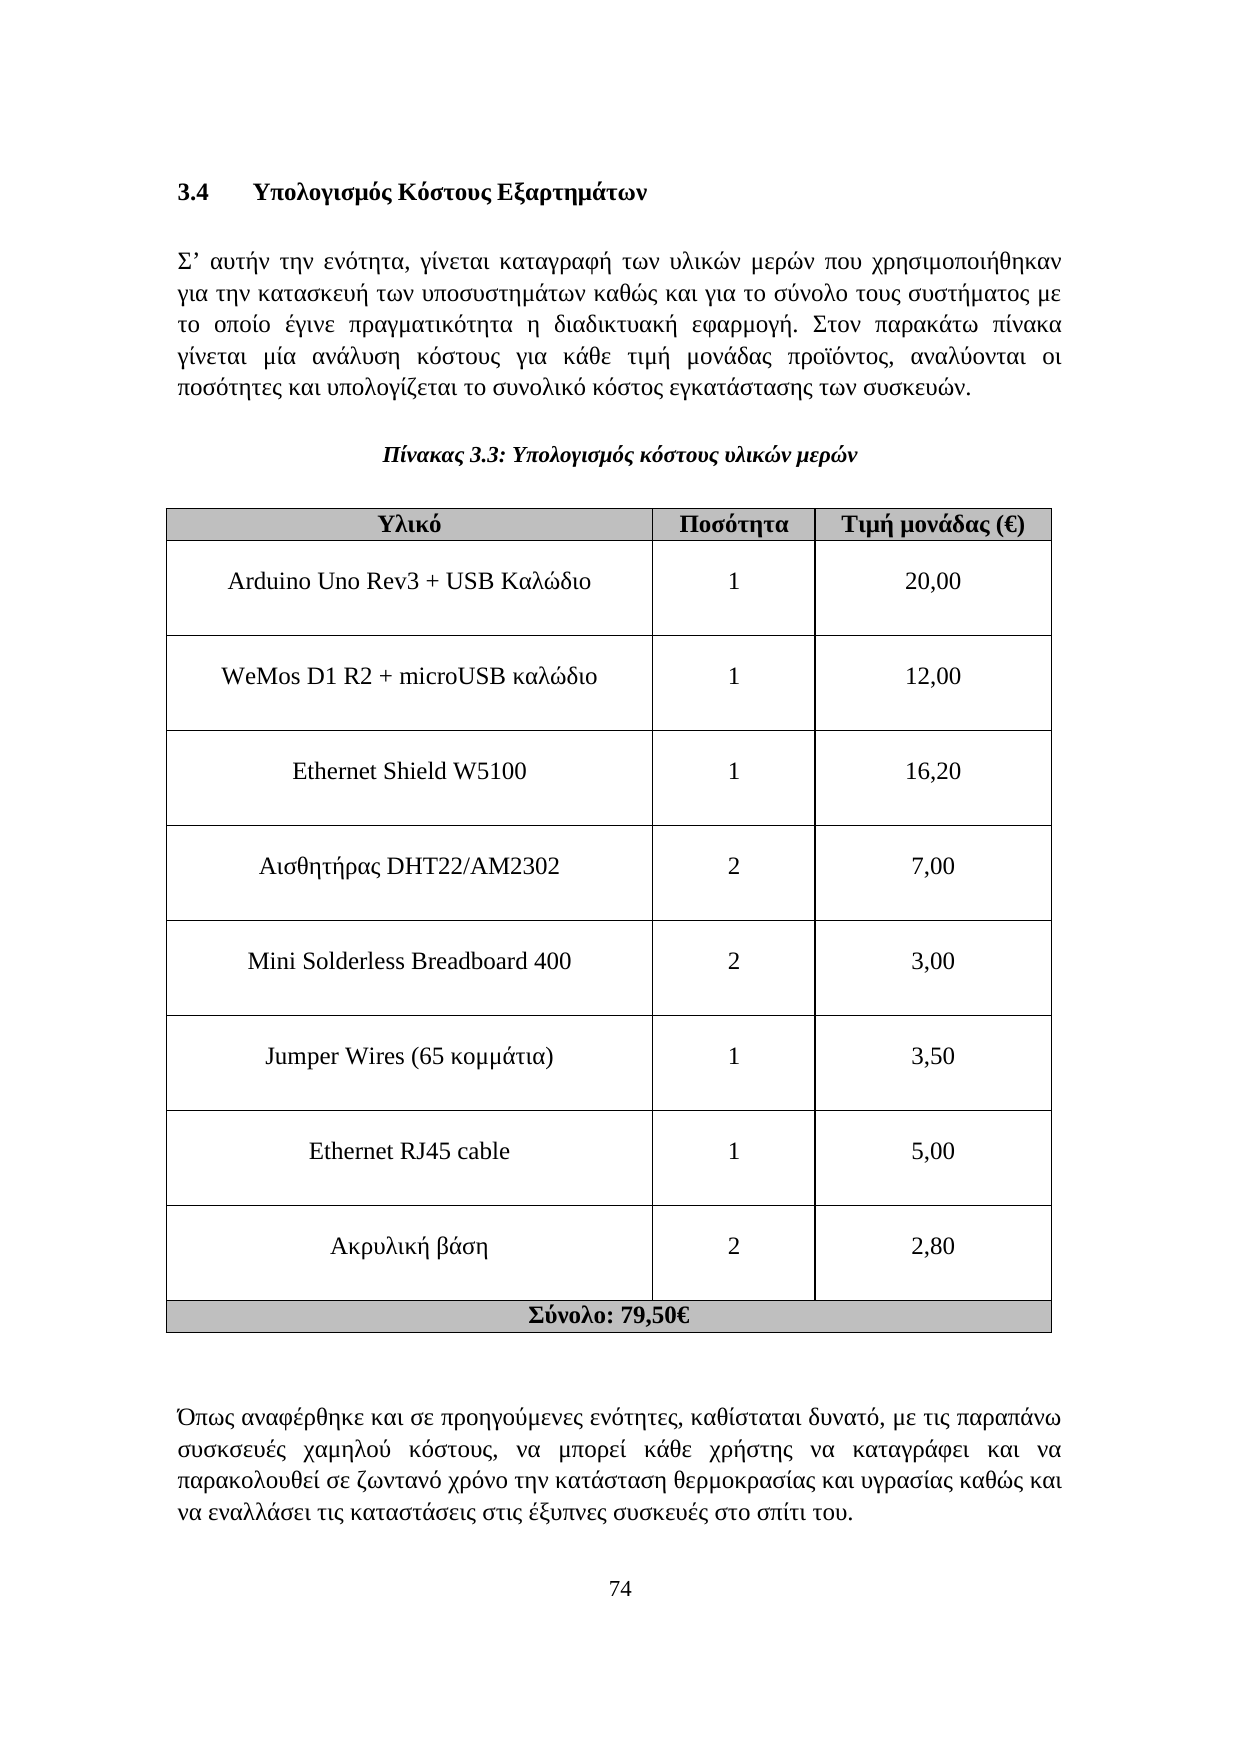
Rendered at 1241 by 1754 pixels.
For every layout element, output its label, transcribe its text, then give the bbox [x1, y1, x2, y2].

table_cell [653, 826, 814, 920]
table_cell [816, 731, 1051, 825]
list Υπολογισμός Κόστους Εξαρτημάτων [177, 177, 1063, 206]
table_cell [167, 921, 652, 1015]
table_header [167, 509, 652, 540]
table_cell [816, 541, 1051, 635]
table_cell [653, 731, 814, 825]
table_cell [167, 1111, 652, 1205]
text Σ’ αυτήν την ενότητα, γίνεται καταγραφή των υλικών μερών που χρησιμοποιήθηκαν για την κατασκευή των υποσυστημάτων καθώς και για το σύνολο τους συστήματος με το οποίο έγινε πραγματικότητα η διαδικτυακή εφαρμογή. Στον παρακάτω πίνακα γίνεται μία ανάλυση κόστους για κάθε τιμή μονάδας προϊόντος, αναλύονται οι ποσότητες και υπολογίζεται το συνολικό κόστος εγκατάστασης των συσκευών. [177, 246, 1063, 401]
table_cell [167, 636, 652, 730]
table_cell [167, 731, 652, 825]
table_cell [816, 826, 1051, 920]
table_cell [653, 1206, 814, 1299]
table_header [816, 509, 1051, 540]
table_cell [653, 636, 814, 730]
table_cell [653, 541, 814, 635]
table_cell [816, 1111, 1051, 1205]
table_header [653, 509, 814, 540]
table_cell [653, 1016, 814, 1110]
text Όπως αναφέρθηκε και σε προηγούμενες ενότητες, καθίσταται δυνατό, με τις παραπάνω συσκσευές χαμηλού κόστους, να μπορεί κάθε χρήστης να καταγράφει και να παρακολουθεί σε ζωντανό χρόνο την κατάσταση θερμοκρασίας και υγρασίας καθώς και να εναλλάσει τις καταστάσεις στις έξυπνες συσκευές στο σπίτι του. [177, 1402, 1063, 1526]
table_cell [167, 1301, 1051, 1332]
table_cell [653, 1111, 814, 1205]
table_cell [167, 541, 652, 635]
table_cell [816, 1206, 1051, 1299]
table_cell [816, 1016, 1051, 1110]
text Πίνακας 3.3: Υπολογισμός κόστους υλικών μερών [177, 442, 1063, 468]
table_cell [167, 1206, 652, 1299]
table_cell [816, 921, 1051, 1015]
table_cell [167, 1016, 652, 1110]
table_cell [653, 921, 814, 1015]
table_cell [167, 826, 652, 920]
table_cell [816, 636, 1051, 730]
